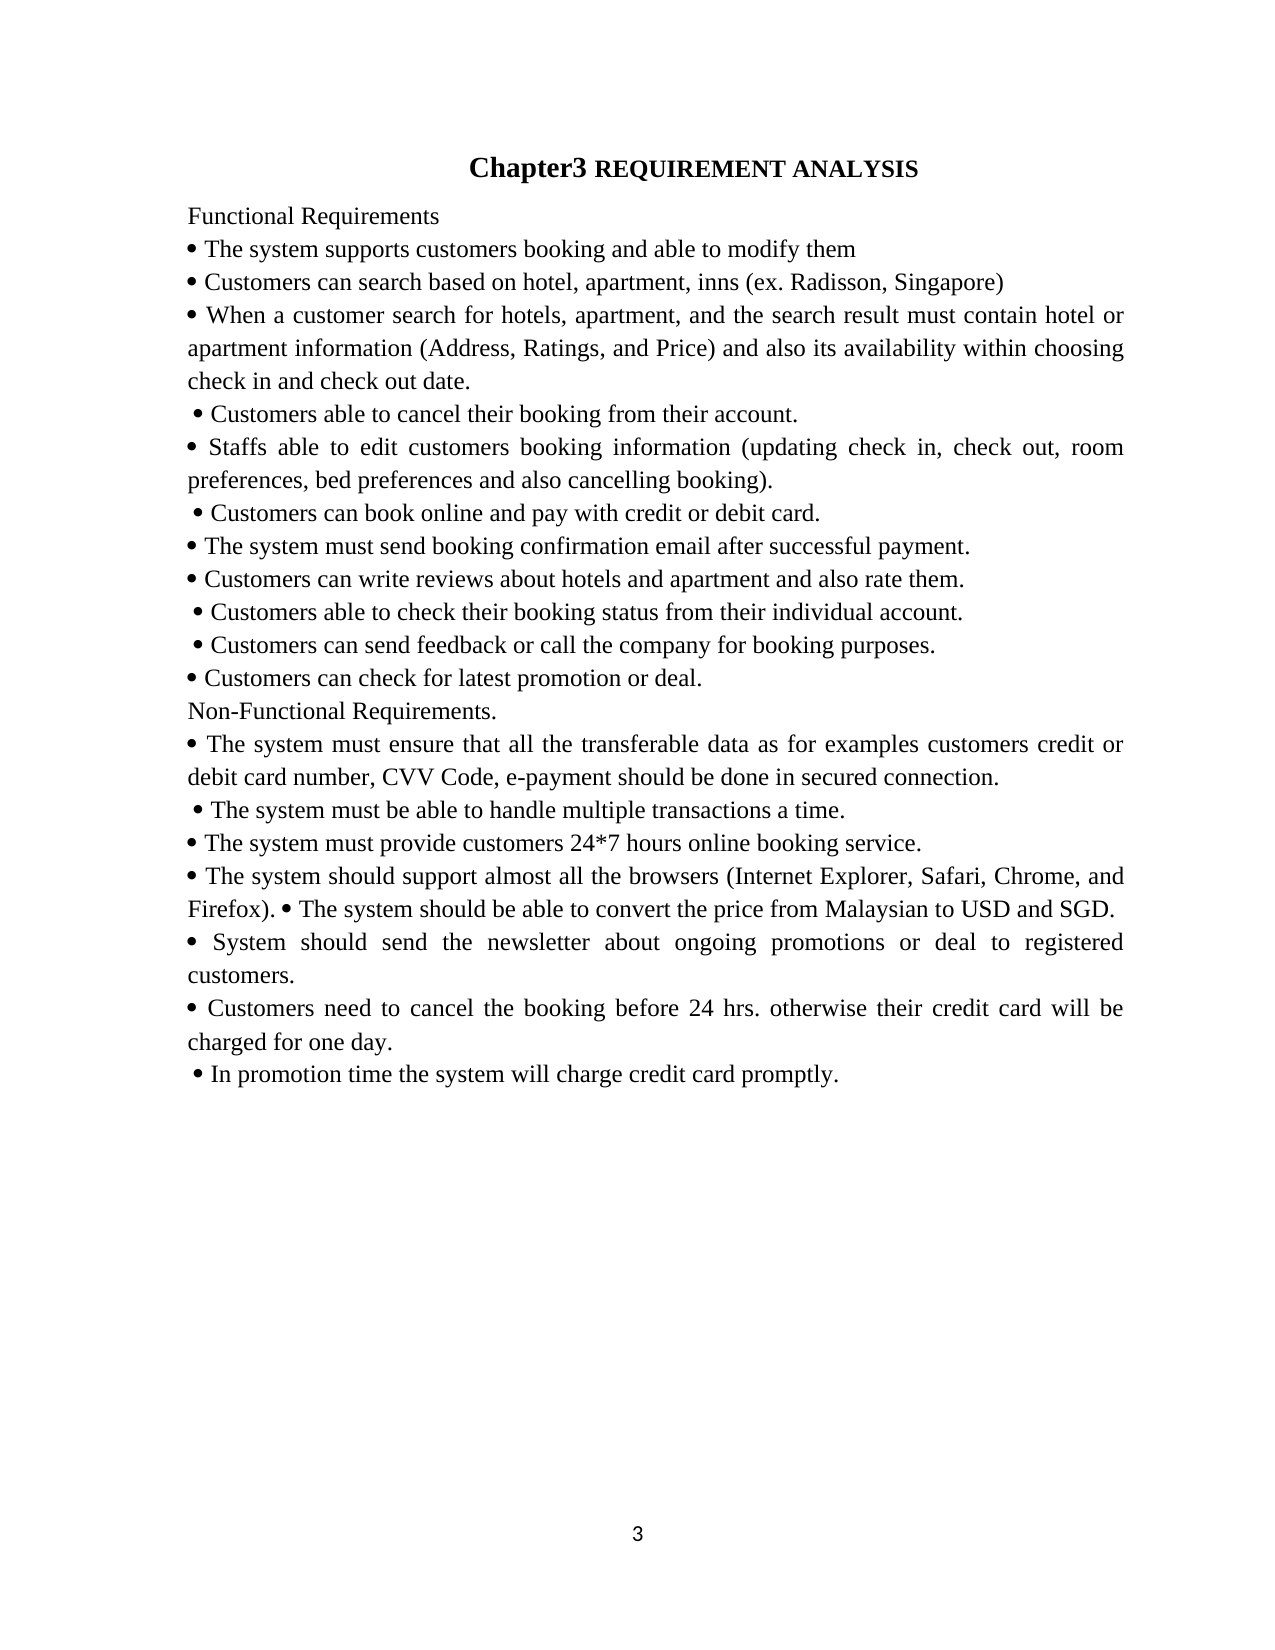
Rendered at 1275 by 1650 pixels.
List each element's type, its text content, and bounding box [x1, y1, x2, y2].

list Customers can check for latest promotion or deal. [187, 663, 1125, 692]
list Customers need to cancel the booking before 24 hrs. otherwise their credit card will be charged for one day. [187, 993, 1125, 1055]
list Staffs able to edit customers booking information (updating check in, check out, room preferences, bed preferences and also cancelling booking). [187, 432, 1125, 494]
list The system must be able to handle multiple transactions a time. [187, 795, 1125, 824]
list In promotion time the system will charge credit card promptly. [187, 1059, 1125, 1088]
list Functional Requirements [187, 201, 1125, 230]
subtitle REQUIREMENT ANALYSIS [469, 150, 1125, 183]
list Customers can send feedback or call the company for booking purposes. [187, 630, 1125, 659]
list Customers can book online and pay with credit or debit card. [187, 498, 1125, 527]
list Customers able to cancel their booking from their account. [187, 399, 1125, 428]
list Non-Functional Requirements. [187, 696, 1125, 725]
list The system supports customers booking and able to modify them [187, 234, 1125, 263]
list The system must provide customers 24*7 hours online booking service. [187, 828, 1125, 857]
list When a customer search for hotels, apartment, and the search result must contain hotel or apartment information (Address, Ratings, and Price) and also its availability within choosing check in and check out date. [187, 300, 1125, 395]
list The system must ensure that all the transferable data as for examples customers credit or debit card number, CVV Code, e-payment should be done in secured connection. [187, 729, 1125, 791]
list Customers can search based on hotel, apartment, inns (ex. Radisson, Singapore) [187, 267, 1125, 296]
list Customers can write reviews about hotels and apartment and also rate them. [187, 564, 1125, 593]
list The system should support almost all the browsers (Internet Explorer, Safari, Chrome, and Firefox). The system should be able to convert the price from Malaysian to USD and SGD. [187, 861, 1125, 923]
list System should send the newsletter about ongoing promotions or deal to registered customers. [187, 927, 1125, 989]
list The system must send booking confirmation email after successful payment. [187, 531, 1125, 560]
list Customers able to check their booking status from their individual account. [187, 597, 1125, 626]
